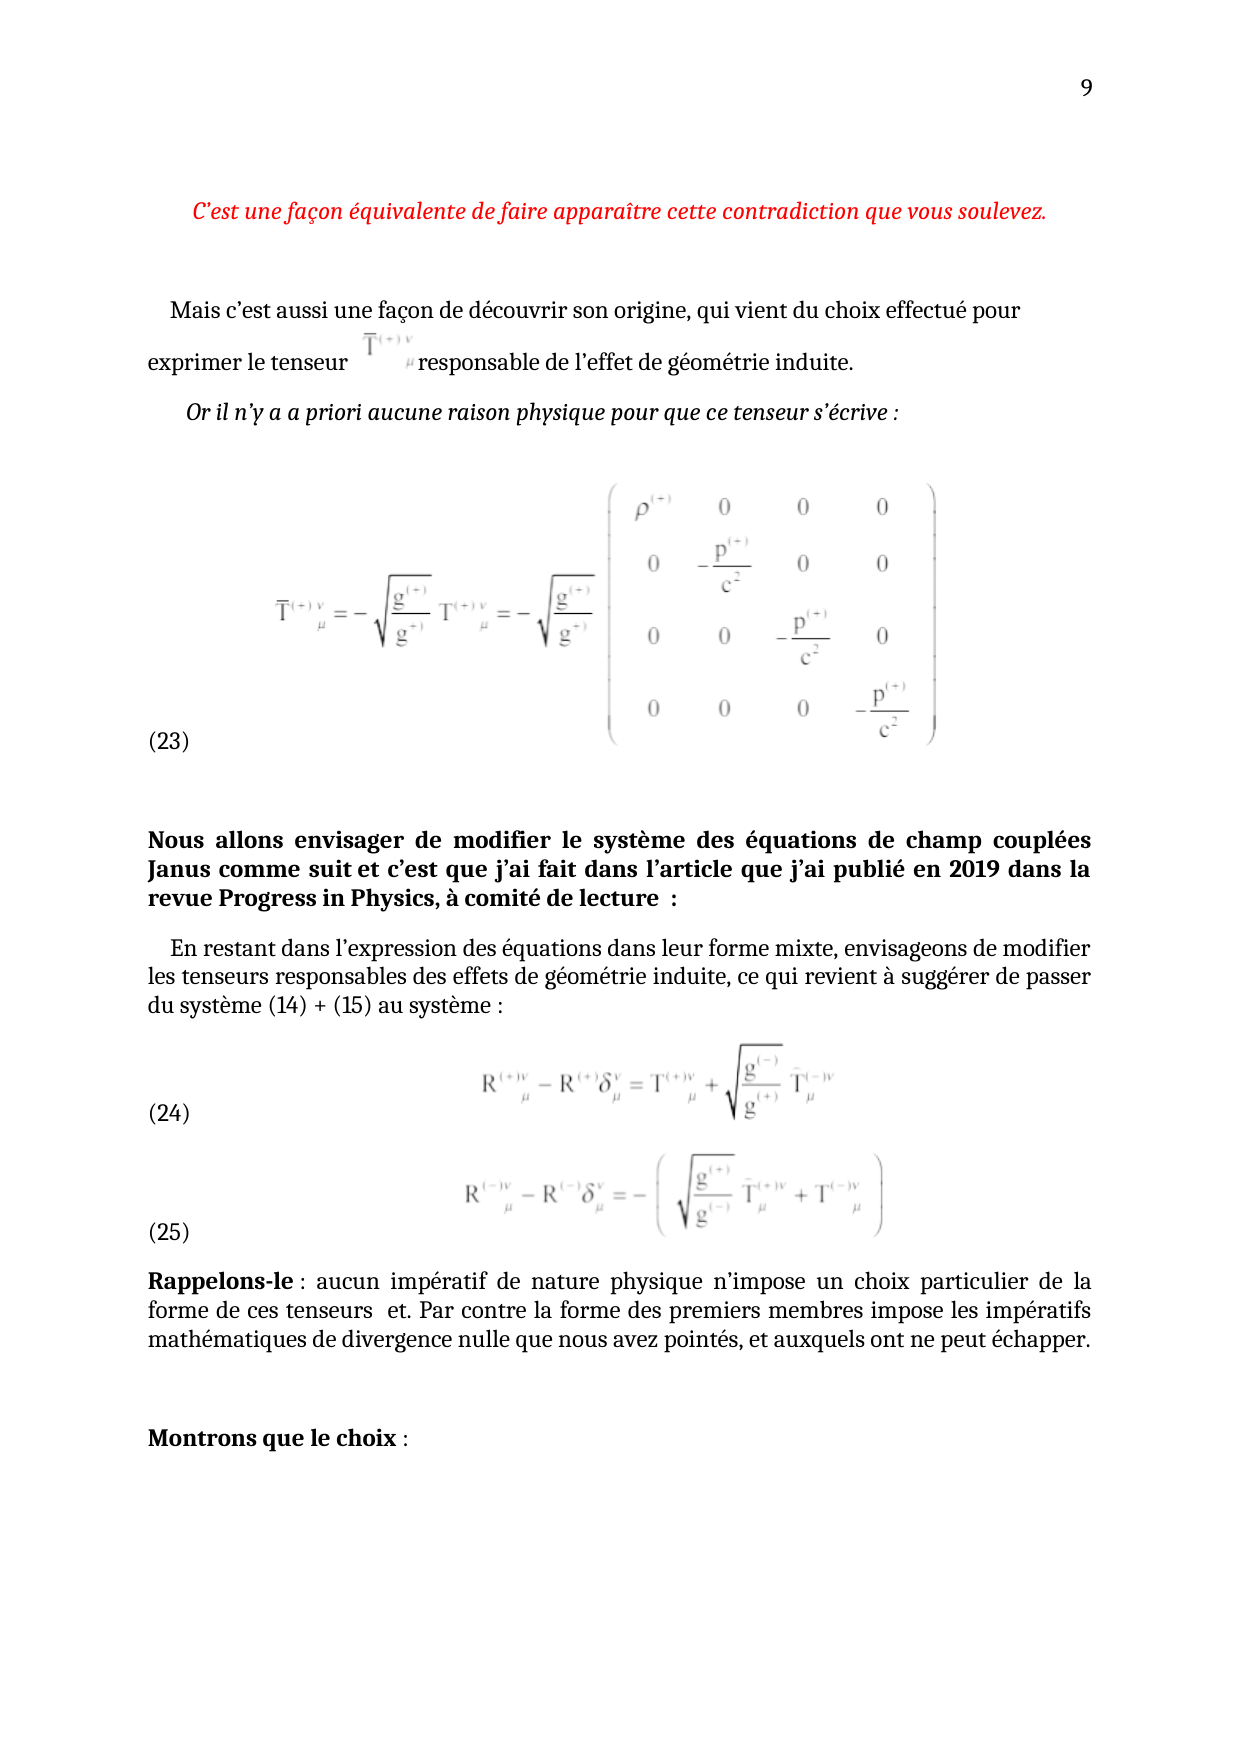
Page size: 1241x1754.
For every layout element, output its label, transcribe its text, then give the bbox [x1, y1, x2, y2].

text Nous allons envisager de modifier le système des équations de champ couplées Janus comme suit et c’est que j’ai fait dans l’article que j’ai publié en 2019 dans la revue Progress in Physics, à comité de lecture : [148, 826, 1093, 913]
text (24) [148, 1041, 1093, 1128]
text Montrons que le choix : [148, 1424, 1093, 1452]
text Mais c’est aussi une façon de découvrir son origine, qui vient du choix effectué pour exprimer le tenseur responsable de l’effet de géométrie induite. [148, 296, 1093, 377]
text En restant dans l’expression des équations dans leur forme mixte, envisageons de modifier les tenseurs responsables des effets de géométrie induite, ce qui revient à suggérer de passer du système (14) + (15) au système : [148, 933, 1093, 1020]
text (23) [148, 447, 1093, 756]
text C’est une façon équivalente de faire apparaître cette contradiction que vous soulevez. [148, 197, 1093, 226]
text (25) [148, 1148, 1093, 1246]
text Rappelons-le : aucun impératif de nature physique n’impose un choix particulier de la forme de ces tenseurs et. Par contre la forme des premiers membres impose les impératifs mathématiques de divergence nulle que nous avez pointés, et auxquels ont ne peut échapper. [148, 1267, 1093, 1353]
text Or il n’y a a priori aucune raison physique pour que ce tenseur s’écrive : [148, 398, 1093, 427]
